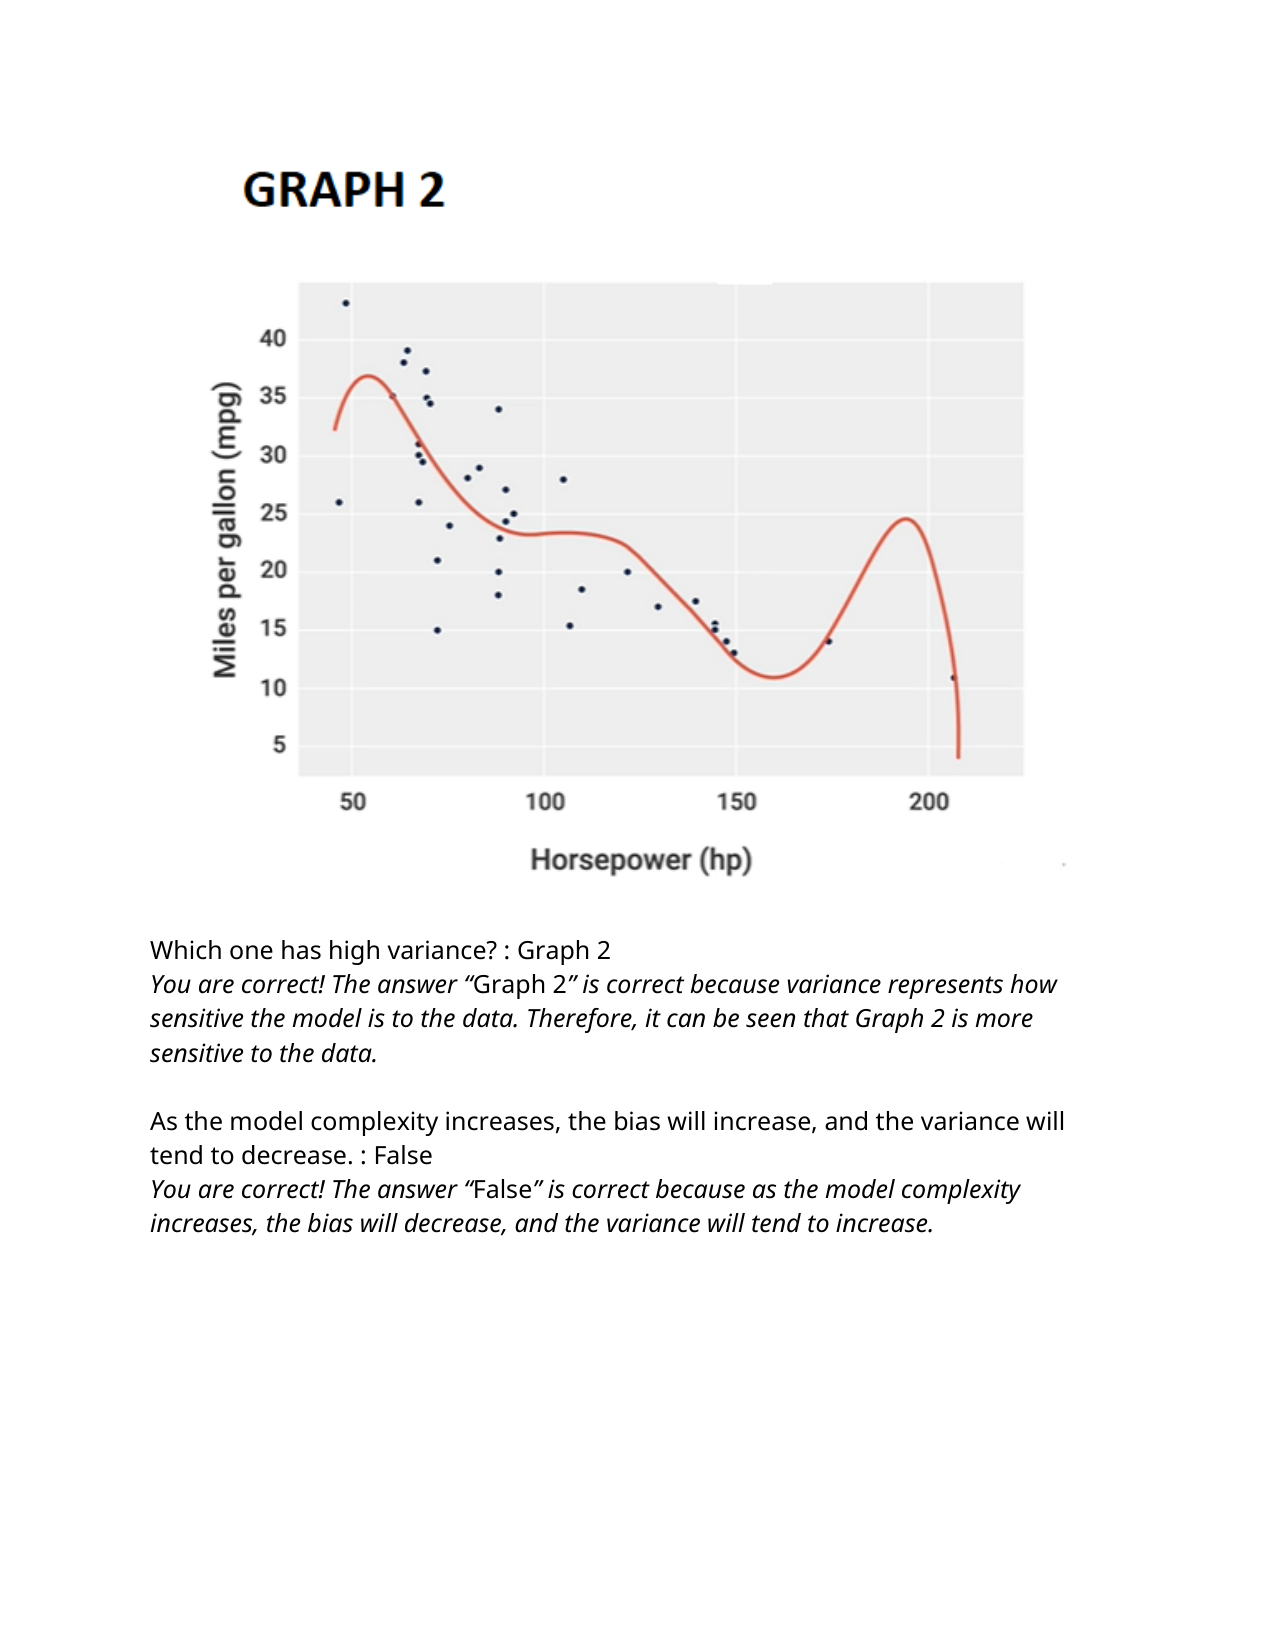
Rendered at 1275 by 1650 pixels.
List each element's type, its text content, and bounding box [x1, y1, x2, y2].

text You are correct! The answer “False” is correct because as the model complexity increases, the bias will decrease, and the variance will tend to increase. [150, 1171, 1125, 1239]
text You are correct! The answer “Graph 2” is correct because variance represents how sensitive the model is to the data. Therefore, it can be seen that Graph 2 is more sensitive to the data. [150, 967, 1125, 1069]
text Which one has high variance? : Graph 2 [150, 933, 1125, 967]
text As the model complexity increases, the bias will increase, and the variance will tend to decrease. : False [150, 1103, 1125, 1171]
picture [150, 150, 1125, 933]
